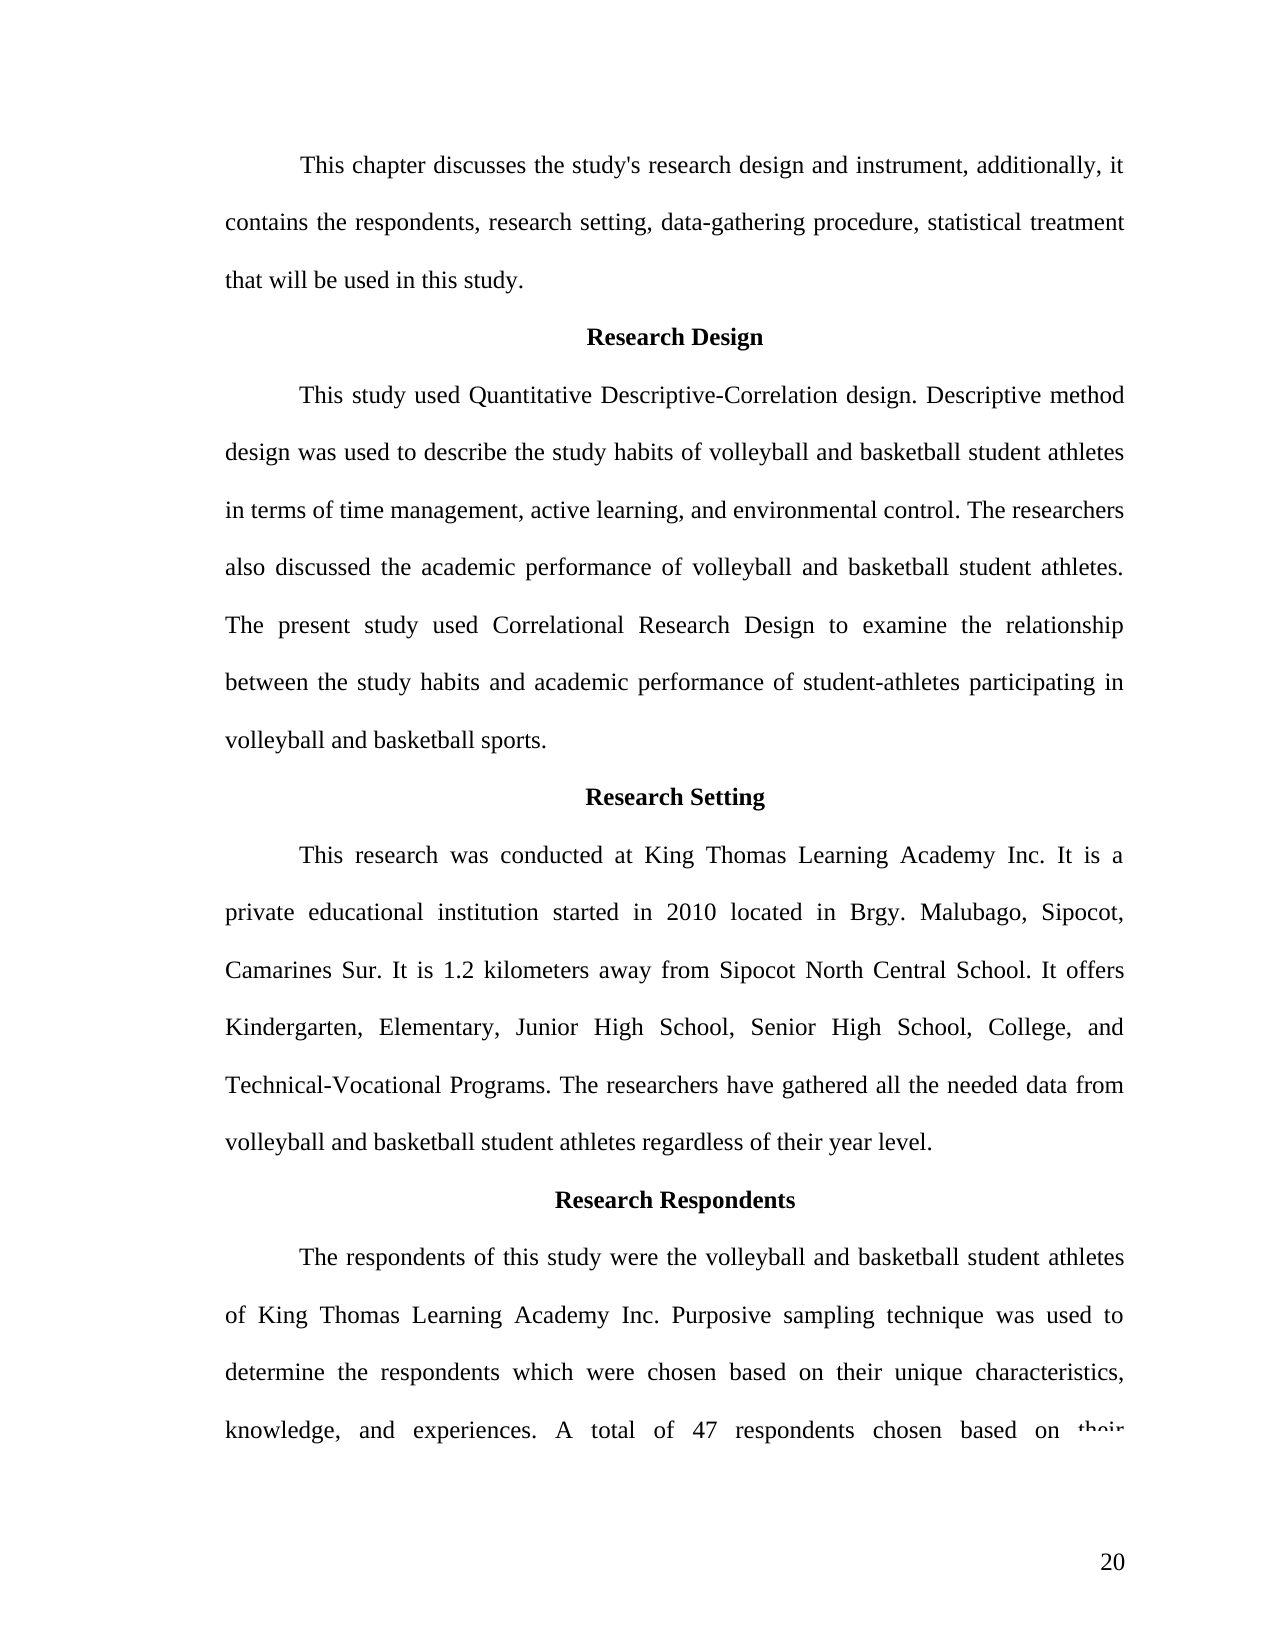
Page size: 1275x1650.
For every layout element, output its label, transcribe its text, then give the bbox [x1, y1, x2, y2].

text Research Design [225, 322, 1125, 351]
text This study used Quantitative Descriptive-Correlation design. Descriptive method design was used to describe the study habits of volleyball and basketball student athletes in terms of time management, active learning, and environmental control. The researchers also discussed the academic performance of volleyball and basketball student athletes. The present study used Correlational Research Design to examine the relationship between the study habits and academic performance of student-athletes participating in volleyball and basketball sports. [225, 380, 1125, 754]
text Research Respondents [225, 1185, 1125, 1214]
text This research was conducted at King Thomas Learning Academy Inc. It is a private educational institution started in 2010 located in Brgy. Malubago, Sipocot, Camarines Sur. It is 1.2 kilometers away from Sipocot North Central School. It offers Kindergarten, Elementary, Junior High School, Senior High School, College, and Technical-Vocational Programs. The researchers have gathered all the needed data from volleyball and basketball student athletes regardless of their year level. [225, 840, 1125, 1156]
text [225, 1242, 1125, 1444]
text Research Setting [225, 782, 1125, 811]
text This chapter discusses the study's research design and instrument, additionally, it contains the respondents, research setting, data-gathering procedure, statistical treatment that will be used in this study. [225, 150, 1125, 294]
